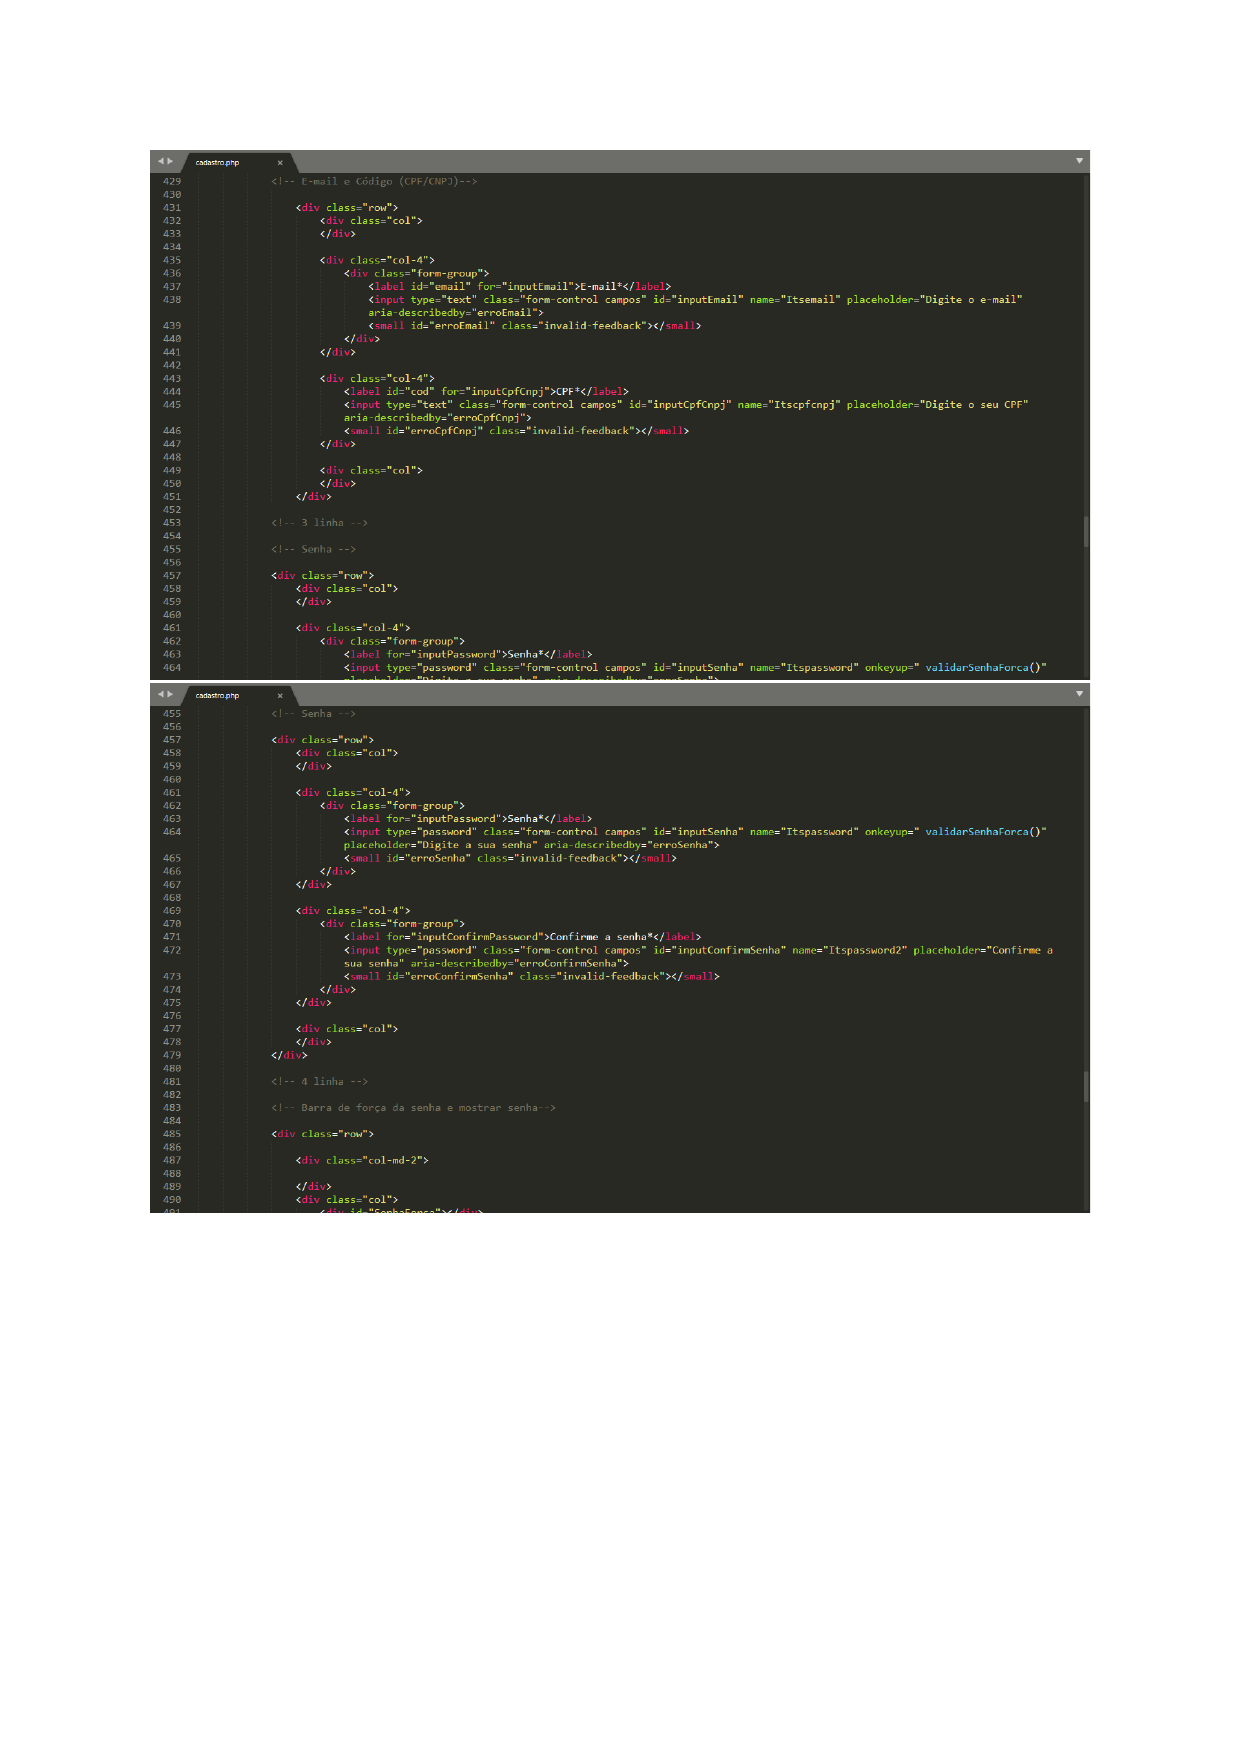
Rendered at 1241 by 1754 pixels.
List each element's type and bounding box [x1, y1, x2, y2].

picture [150, 150, 1091, 680]
picture [150, 683, 1091, 1213]
